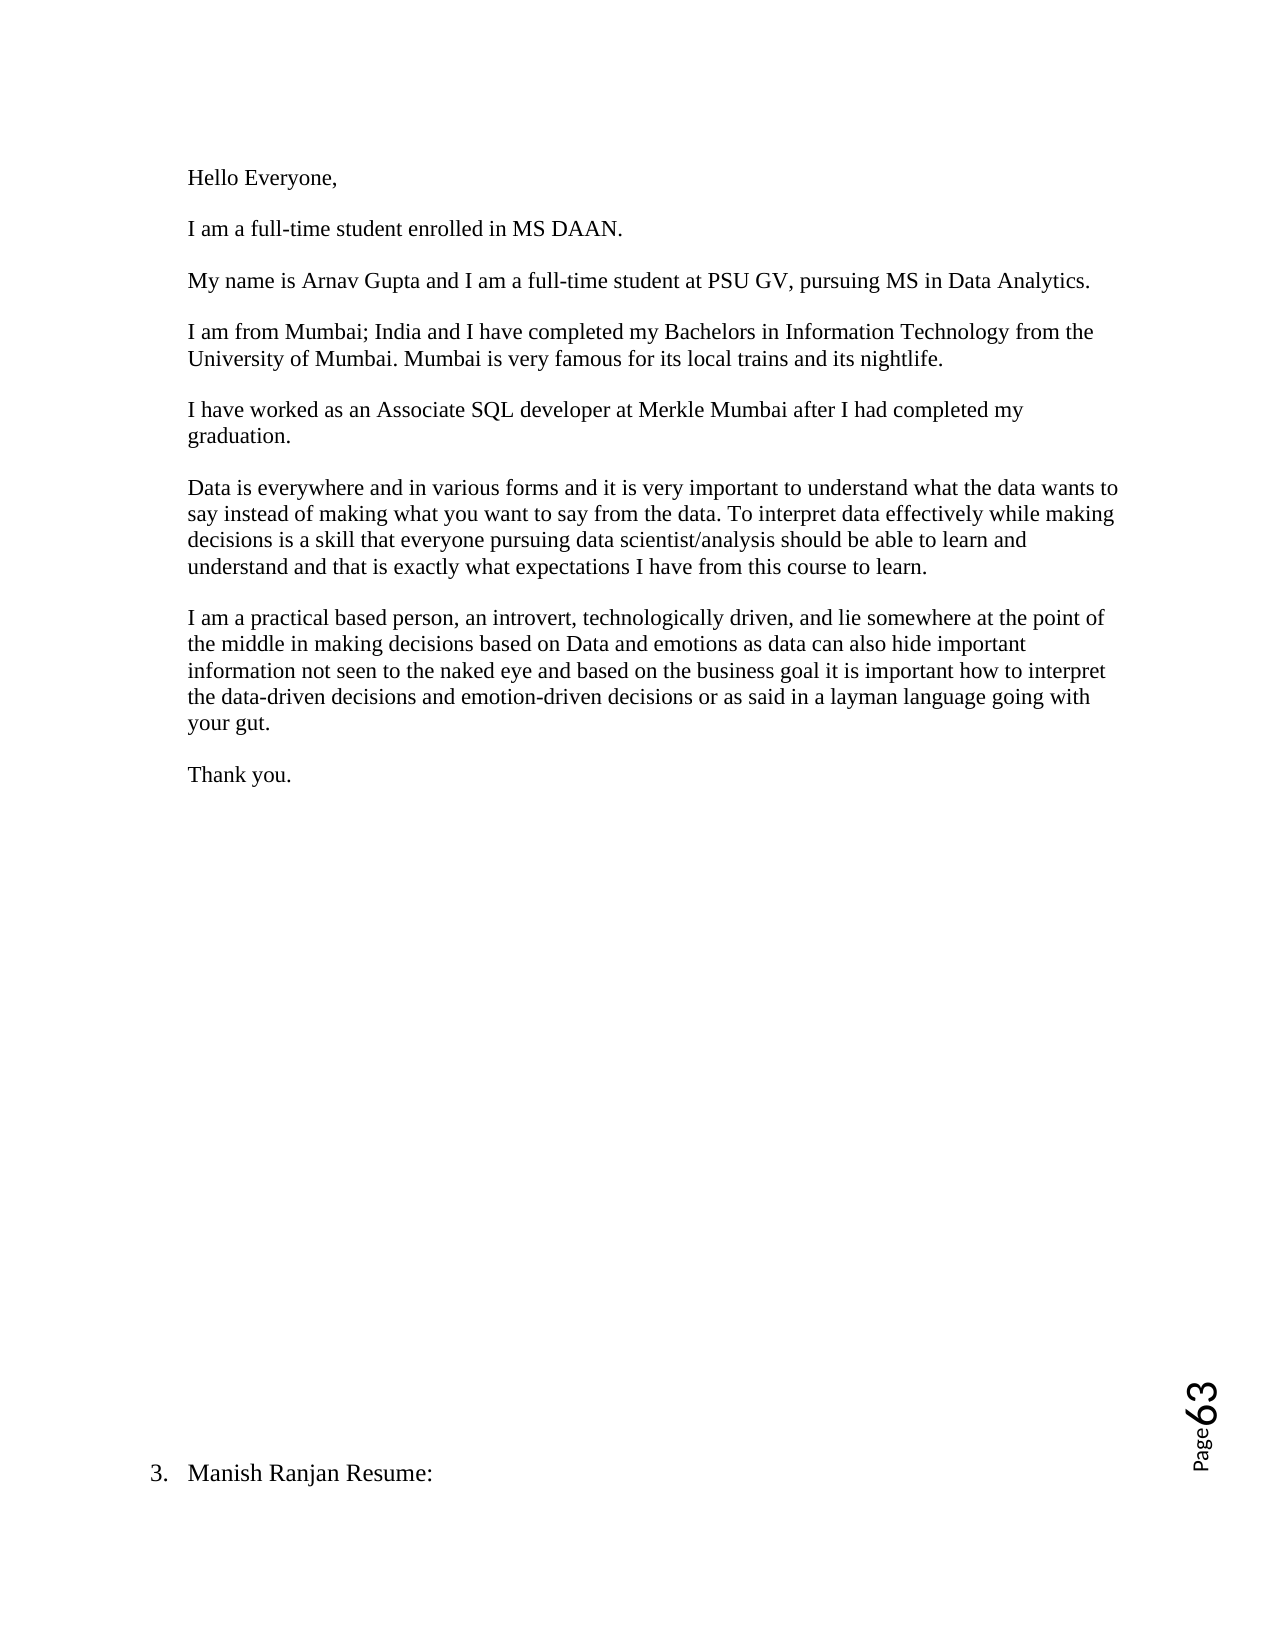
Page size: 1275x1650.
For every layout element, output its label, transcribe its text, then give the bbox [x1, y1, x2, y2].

text Thank you. [187, 761, 1125, 787]
text My name is Arnav Gupta and I am a full-time student at PSU GV, pursuing MS in Data Analytics. [187, 267, 1125, 293]
text Hello Everyone, [187, 164, 1125, 191]
text Data is everywhere and in various forms and it is very important to understand what the data wants to say instead of making what you want to say from the data. To interpret data effectively while making decisions is a skill that everyone pursuing data scientist/analysis should be able to learn and understand and that is exactly what expectations I have from this course to learn. [187, 474, 1125, 579]
list Manish Ranjan Resume: [150, 1458, 1125, 1487]
text I am a full-time student enrolled in MS DAAN. [187, 216, 1125, 242]
text I have worked as an Associate SQL developer at Merkle Mumbai after I had completed my graduation. [187, 396, 1125, 449]
text I am a practical based person, an introvert, technologically driven, and lie somewhere at the point of the middle in making decisions based on Data and emotions as data can also hide important information not seen to the naked eye and based on the business goal it is important how to interpret the data-driven decisions and emotion-driven decisions or as said in a layman language going with your gut. [187, 604, 1125, 736]
text I am from Mumbai; India and I have completed my Bachelors in Information Technology from the University of Mumbai. Mumbai is very famous for its local trains and its nightlife. [187, 318, 1125, 371]
